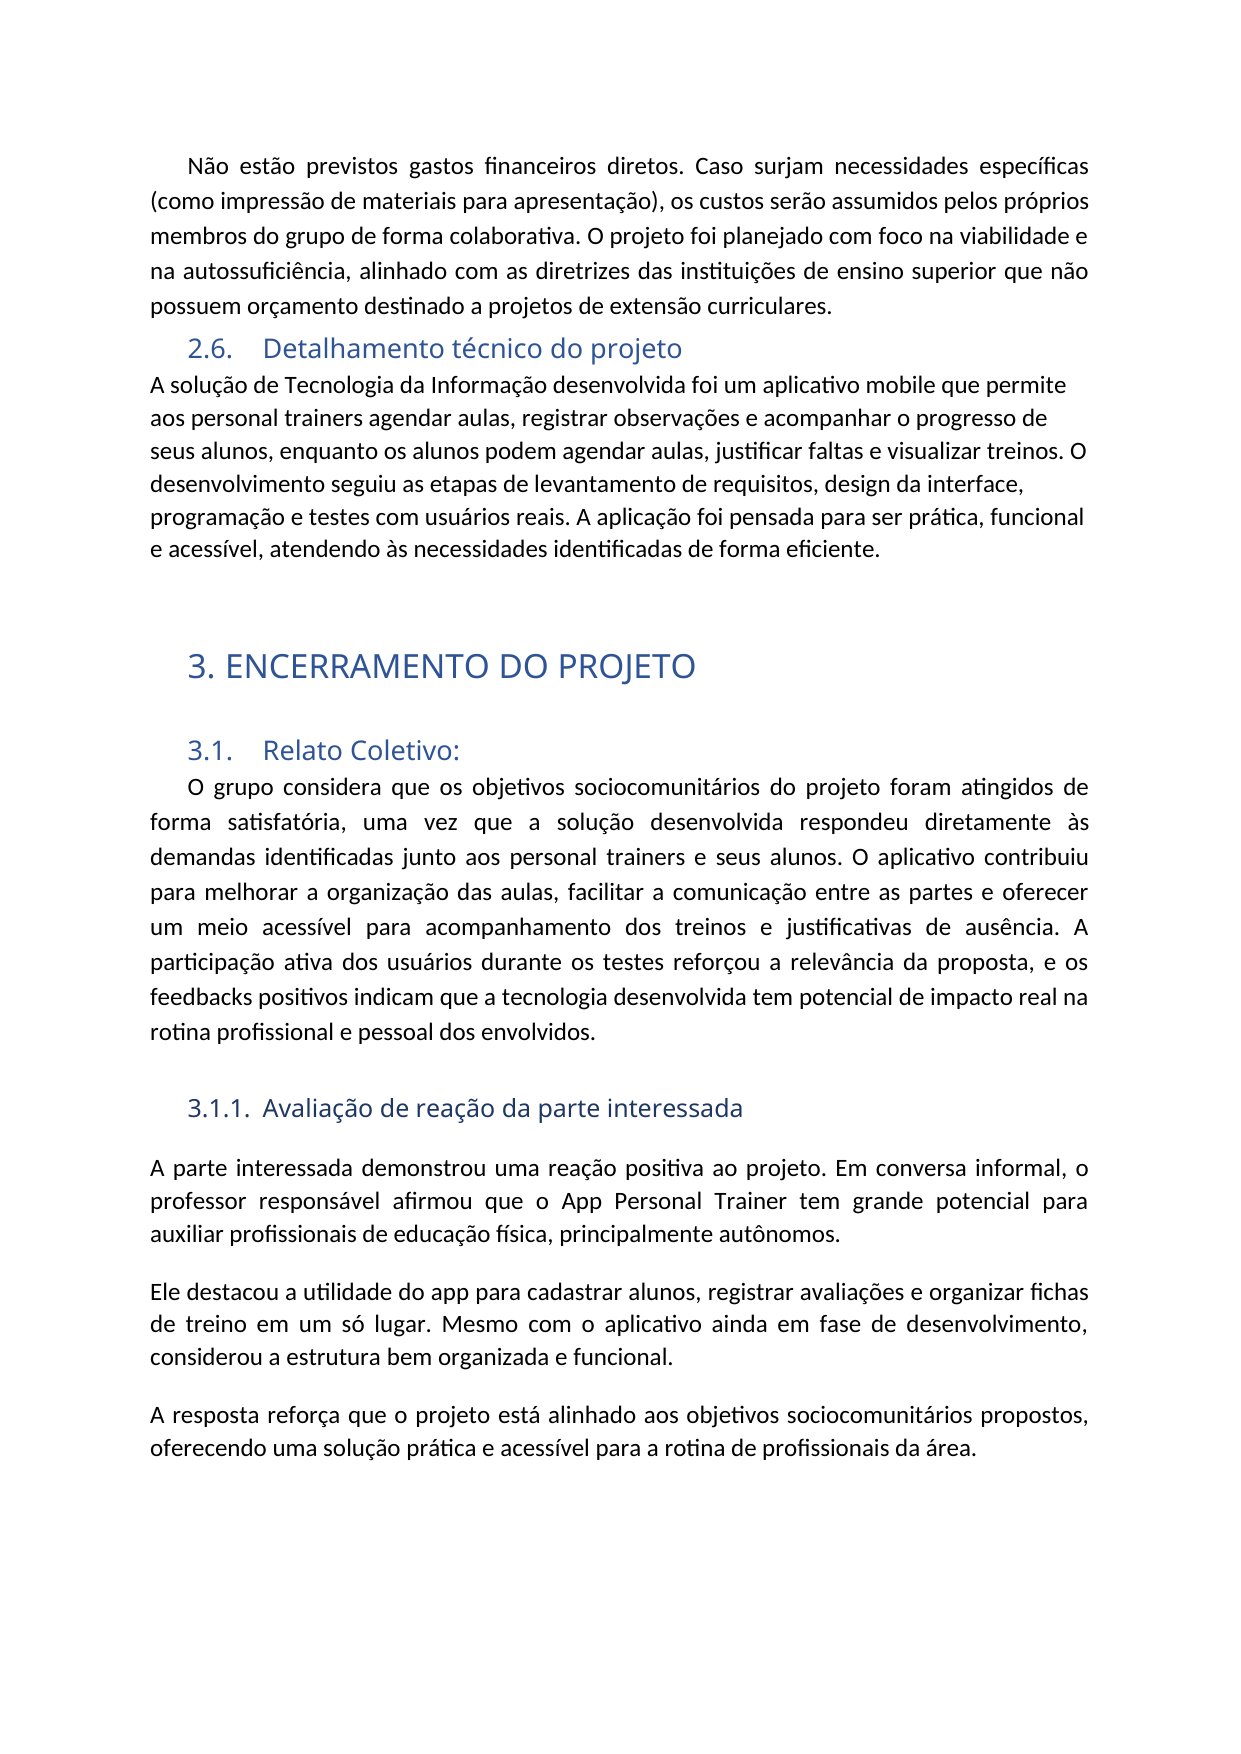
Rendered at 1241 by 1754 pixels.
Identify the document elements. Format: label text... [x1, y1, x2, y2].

subtitle Detalhamento técnico do projeto [187, 329, 1090, 366]
text Não estão previstos gastos financeiros diretos. Caso surjam necessidades específicas (como impressão de materiais para apresentação), os custos serão assumidos pelos próprios membros do grupo de forma colaborativa. O projeto foi planejado com foco na viabilidade e na autossuficiência, alinhado com as diretrizes das instituições de ensino superior que não possuem orçamento destinado a projetos de extensão curriculares. [150, 150, 1090, 321]
text A solução de Tecnologia da Informação desenvolvida foi um aplicativo mobile que permite aos personal trainers agendar aulas, registrar observações e acompanhar o progresso de seus alunos, enquanto os alunos podem agendar aulas, justificar faltas e visualizar treinos. O desenvolvimento seguiu as etapas de levantamento de requisitos, design da interface, programação e testes com usuários reais. A aplicação foi pensada para ser prática, funcional e acessível, atendendo às necessidades identificadas de forma eficiente. [150, 369, 1090, 564]
text O grupo considera que os objetivos sociocomunitários do projeto foram atingidos de forma satisfatória, uma vez que a solução desenvolvida respondeu diretamente às demandas identificadas junto aos personal trainers e seus alunos. O aplicativo contribuiu para melhorar a organização das aulas, facilitar a comunicação entre as partes e oferecer um meio acessível para acompanhamento dos treinos e justificativas de ausência. A participação ativa dos usuários durante os testes reforçou a relevância da proposta, e os feedbacks positivos indicam que a tecnologia desenvolvida tem potencial de impacto real na rotina profissional e pessoal dos envolvidos. [150, 771, 1090, 1047]
subtitle ENCERRAMENTO DO PROJETO [187, 643, 1090, 688]
subtitle Relato Coletivo: [187, 731, 1090, 768]
text A parte interessada demonstrou uma reação positiva ao projeto. Em conversa informal, o professor responsável afirmou que o App Personal Trainer tem grande potencial para auxiliar profissionais de educação física, principalmente autônomos. [150, 1152, 1090, 1248]
text A resposta reforça que o projeto está alinhado aos objetivos sociocomunitários propostos, oferecendo uma solução prática e acessível para a rotina de profissionais da área. [150, 1399, 1090, 1463]
subtitle Avaliação de reação da parte interessada [187, 1090, 1090, 1124]
text Ele destacou a utilidade do app para cadastrar alunos, registrar avaliações e organizar fichas de treino em um só lugar. Mesmo com o aplicativo ainda em fase de desenvolvimento, considerou a estrutura bem organizada e funcional. [150, 1276, 1090, 1372]
